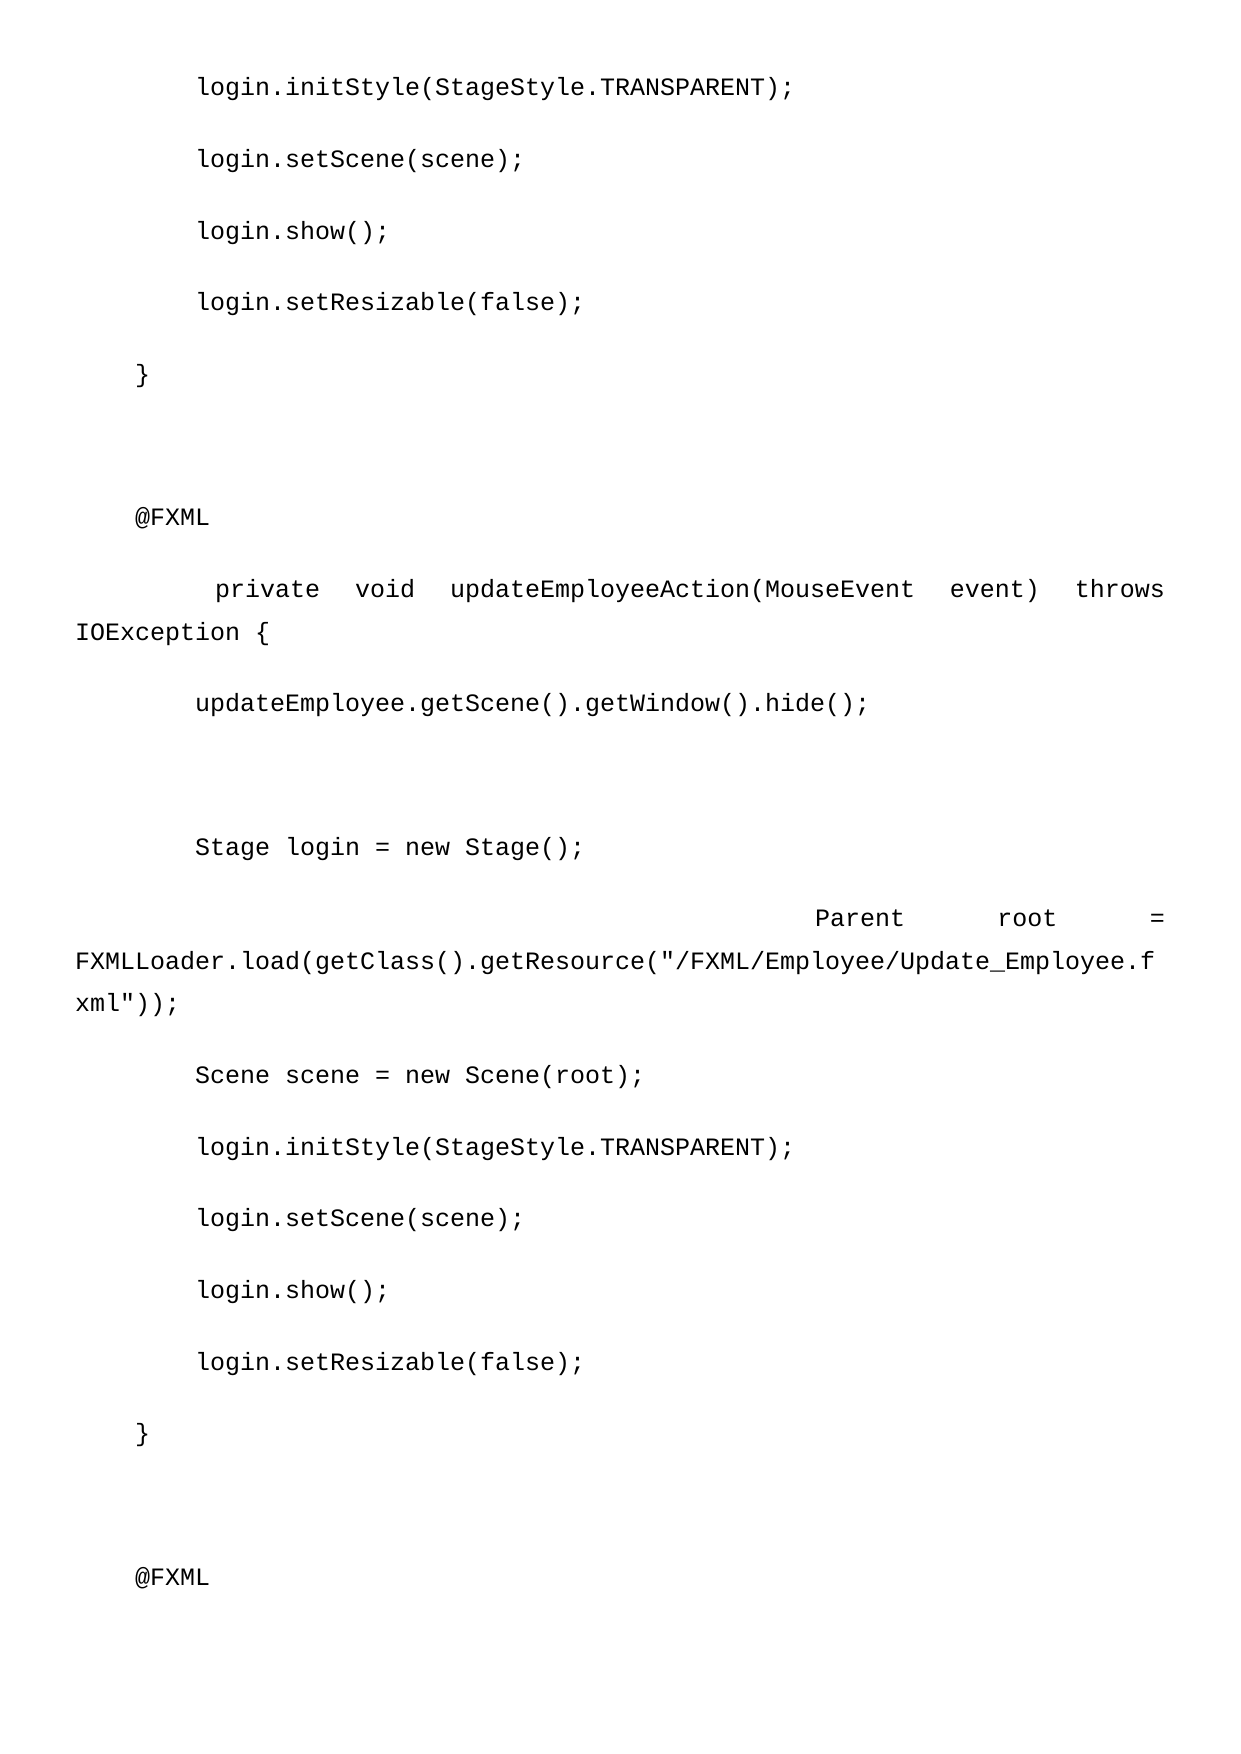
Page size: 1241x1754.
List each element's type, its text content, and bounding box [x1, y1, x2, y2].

text } [75, 362, 1165, 390]
text login.show(); [75, 218, 1165, 247]
text @FXML [75, 505, 1165, 533]
text login.setScene(scene); [75, 147, 1165, 175]
text login.show(); [75, 1277, 1165, 1306]
text login.initStyle(StageStyle.TRANSPARENT); [75, 75, 1165, 103]
text login.setScene(scene); [75, 1206, 1165, 1234]
text Stage login = new Stage(); [75, 834, 1165, 862]
text login.initStyle(StageStyle.TRANSPARENT); [75, 1134, 1165, 1162]
text private void updateEmployeeAction(MouseEvent event) throws IOException { [75, 577, 1165, 647]
text Scene scene = new Scene(root); [75, 1062, 1165, 1091]
text updateEmployee.getScene().getWindow().hide(); [75, 691, 1165, 719]
text } [75, 1421, 1165, 1449]
text login.setResizable(false); [75, 290, 1165, 318]
text login.setResizable(false); [75, 1349, 1165, 1377]
text @FXML [75, 1564, 1165, 1592]
text Parent root = FXMLLoader.load(getClass().getResource("/FXML/Employee/Update_Employee.fxml")); [75, 906, 1165, 1019]
